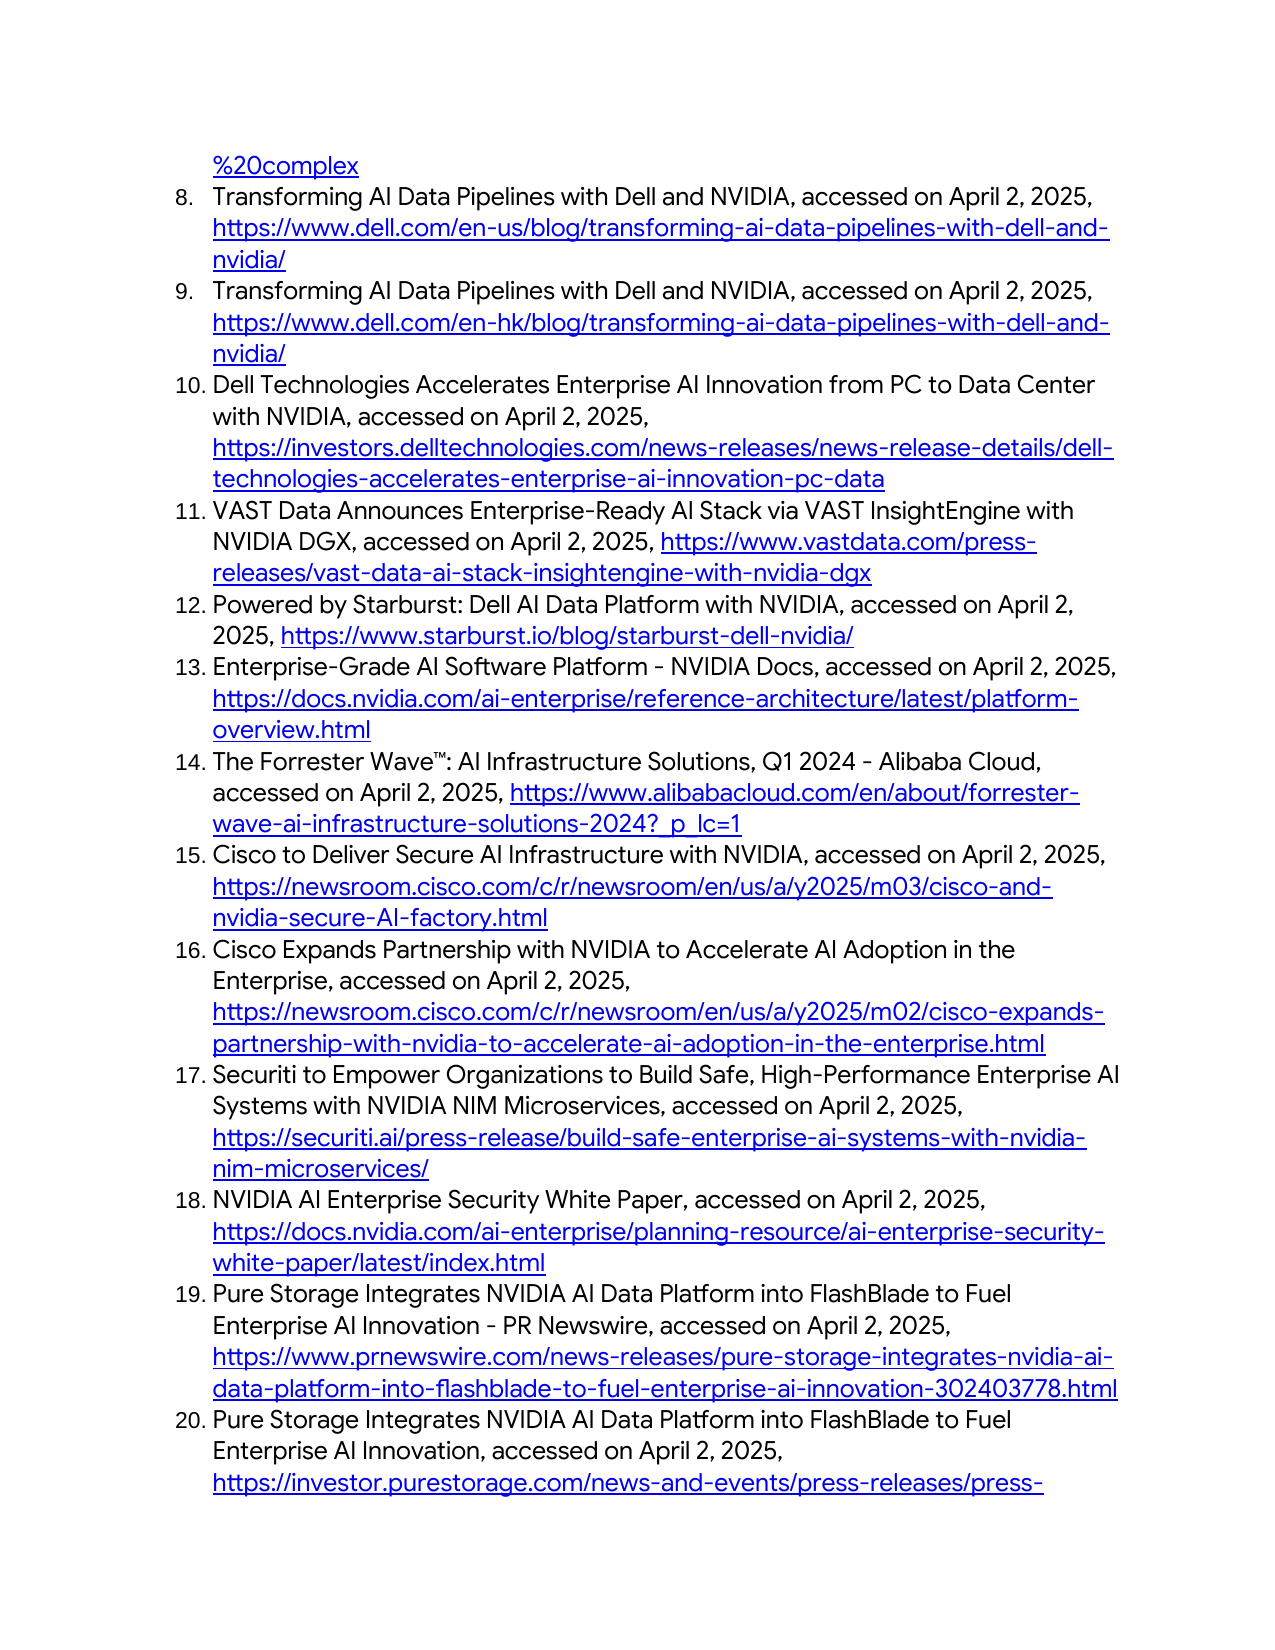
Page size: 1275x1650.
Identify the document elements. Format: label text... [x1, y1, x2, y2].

list Powered by Starburst: Dell AI Data Platform with NVIDIA, accessed on April 2, 2025, https://www.starburst.io/blog/starburst-dell-nvidia/ [175, 589, 1125, 652]
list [175, 1404, 1125, 1498]
list The Forrester Wave™: AI Infrastructure Solutions, Q1 2024 - Alibaba Cloud, accessed on April 2, 2025, https://www.alibabacloud.com/en/about/forrester-wave-ai-infrastructure-solutions-2024?_p_lc=1 [175, 746, 1125, 840]
list Cisco Expands Partnership with NVIDIA to Accelerate AI Adoption in the Enterprise, accessed on April 2, 2025, https://newsroom.cisco.com/c/r/newsroom/en/us/a/y2025/m02/cisco-expands-partnership-with-nvidia-to-accelerate-ai-adoption-in-the-enterprise.html [175, 934, 1125, 1059]
list Cisco to Deliver Secure AI Infrastructure with NVIDIA, accessed on April 2, 2025, https://newsroom.cisco.com/c/r/newsroom/en/us/a/y2025/m03/cisco-and-nvidia-secure-AI-factory.html [175, 840, 1125, 934]
list Dell Technologies Accelerates Enterprise AI Innovation from PC to Data Center with NVIDIA, accessed on April 2, 2025, https://investors.delltechnologies.com/news-releases/news-release-details/dell-technologies-accelerates-enterprise-ai-innovation-pc-data [175, 369, 1125, 495]
list Pure Storage Integrates NVIDIA AI Data Platform into FlashBlade to Fuel Enterprise AI Innovation - PR Newswire, accessed on April 2, 2025, https://www.prnewswire.com/news-releases/pure-storage-integrates-nvidia-ai-data-platform-into-flashblade-to-fuel-enterprise-ai-innovation-302403778.html [175, 1279, 1125, 1404]
list Securiti to Empower Organizations to Build Safe, High-Performance Enterprise AI Systems with NVIDIA NIM Microservices, accessed on April 2, 2025, https://securiti.ai/press-release/build-safe-enterprise-ai-systems-with-nvidia-nim-microservices/ [175, 1059, 1125, 1185]
list VAST Data Announces Enterprise-Ready AI Stack via VAST InsightEngine with NVIDIA DGX, accessed on April 2, 2025, https://www.vastdata.com/press-releases/vast-data-ai-stack-insightengine-with-nvidia-dgx [175, 495, 1125, 589]
list Enterprise-Grade AI Software Platform - NVIDIA Docs, accessed on April 2, 2025, https://docs.nvidia.com/ai-enterprise/reference-architecture/latest/platform-overview.html [175, 652, 1125, 746]
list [175, 150, 1125, 181]
list Transforming AI Data Pipelines with Dell and NVIDIA, accessed on April 2, 2025, https://www.dell.com/en-hk/blog/transforming-ai-data-pipelines-with-dell-and-nvidia/ [175, 275, 1125, 369]
list Transforming AI Data Pipelines with Dell and NVIDIA, accessed on April 2, 2025, https://www.dell.com/en-us/blog/transforming-ai-data-pipelines-with-dell-and-nvidia/ [175, 181, 1125, 275]
list NVIDIA AI Enterprise Security White Paper, accessed on April 2, 2025, https://docs.nvidia.com/ai-enterprise/planning-resource/ai-enterprise-security-white-paper/latest/index.html [175, 1185, 1125, 1279]
